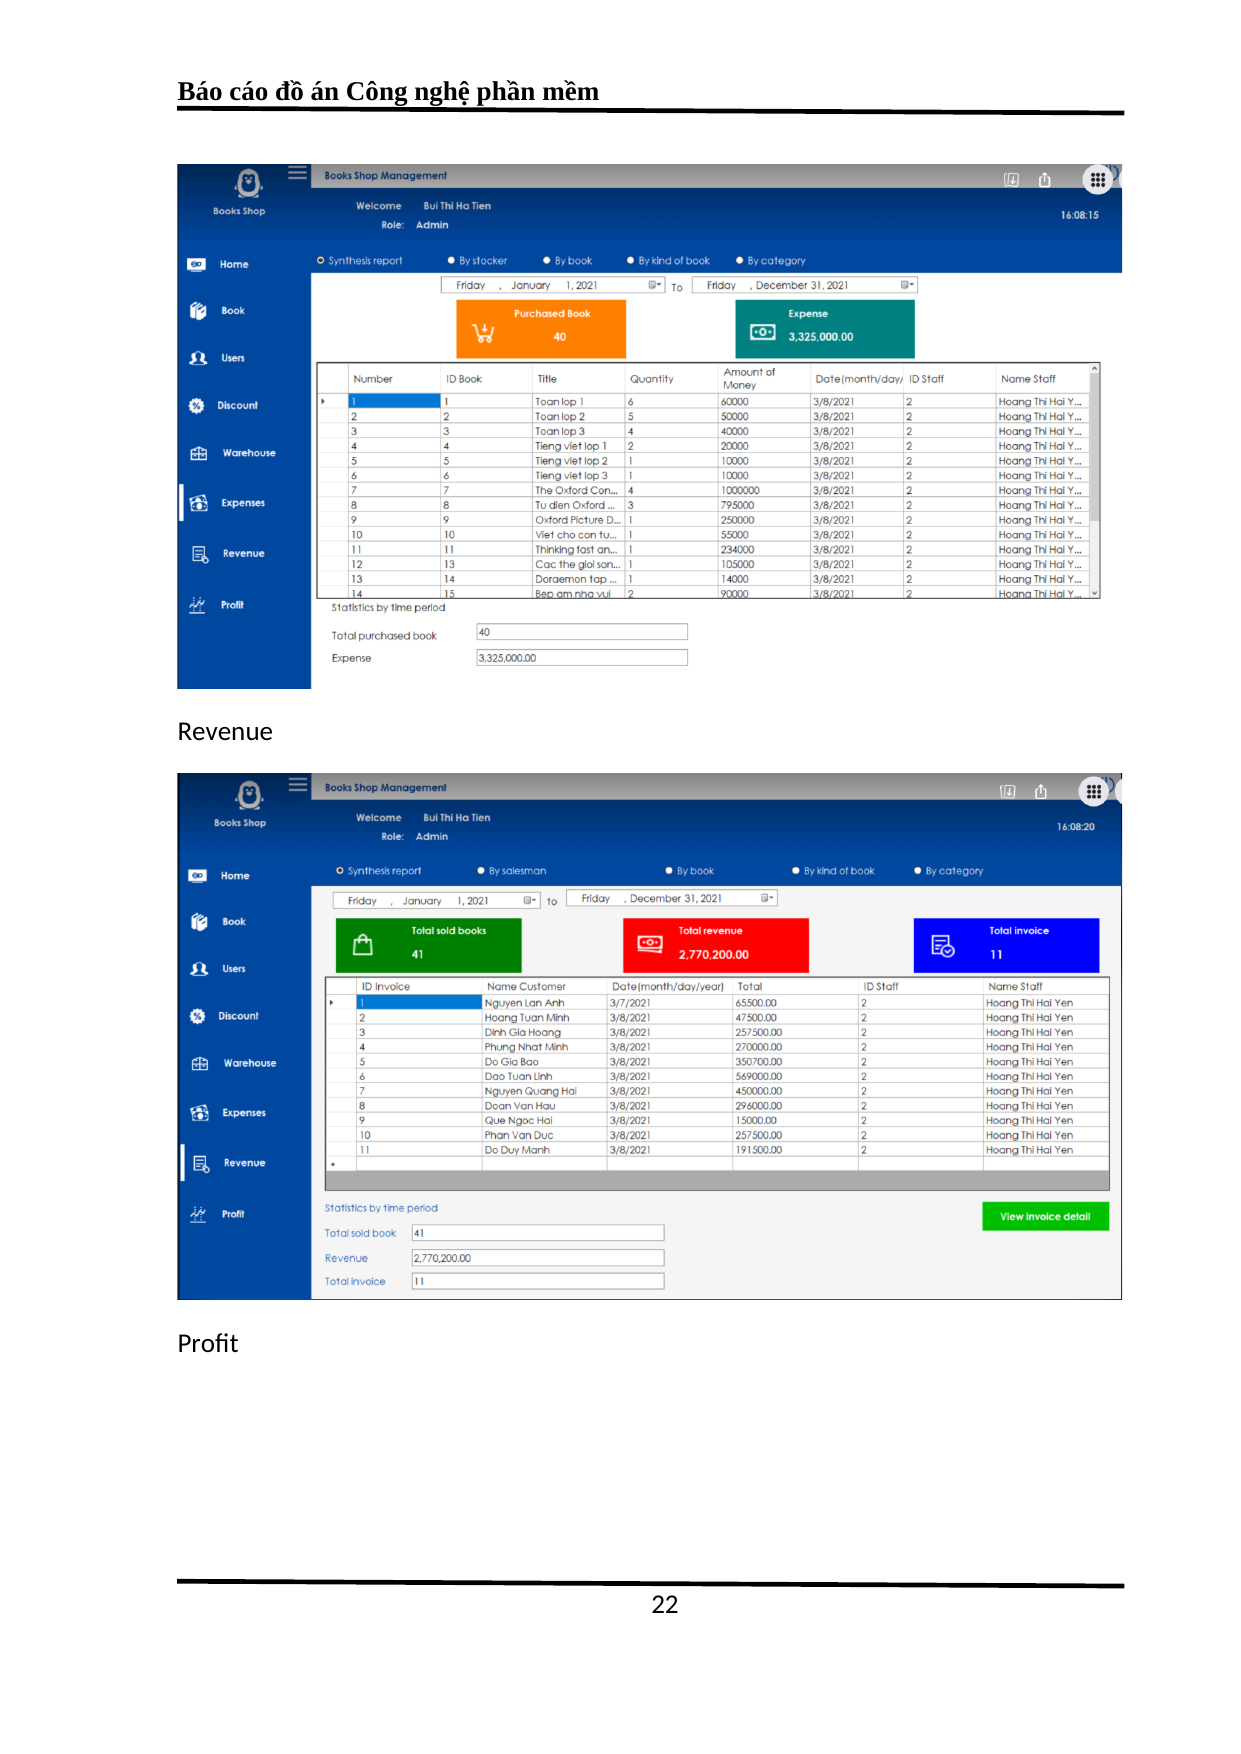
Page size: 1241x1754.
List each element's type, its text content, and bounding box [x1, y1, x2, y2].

text Revenue [177, 714, 1122, 748]
picture [177, 773, 1123, 1300]
picture [177, 164, 1123, 689]
text Profit [177, 1326, 1122, 1359]
